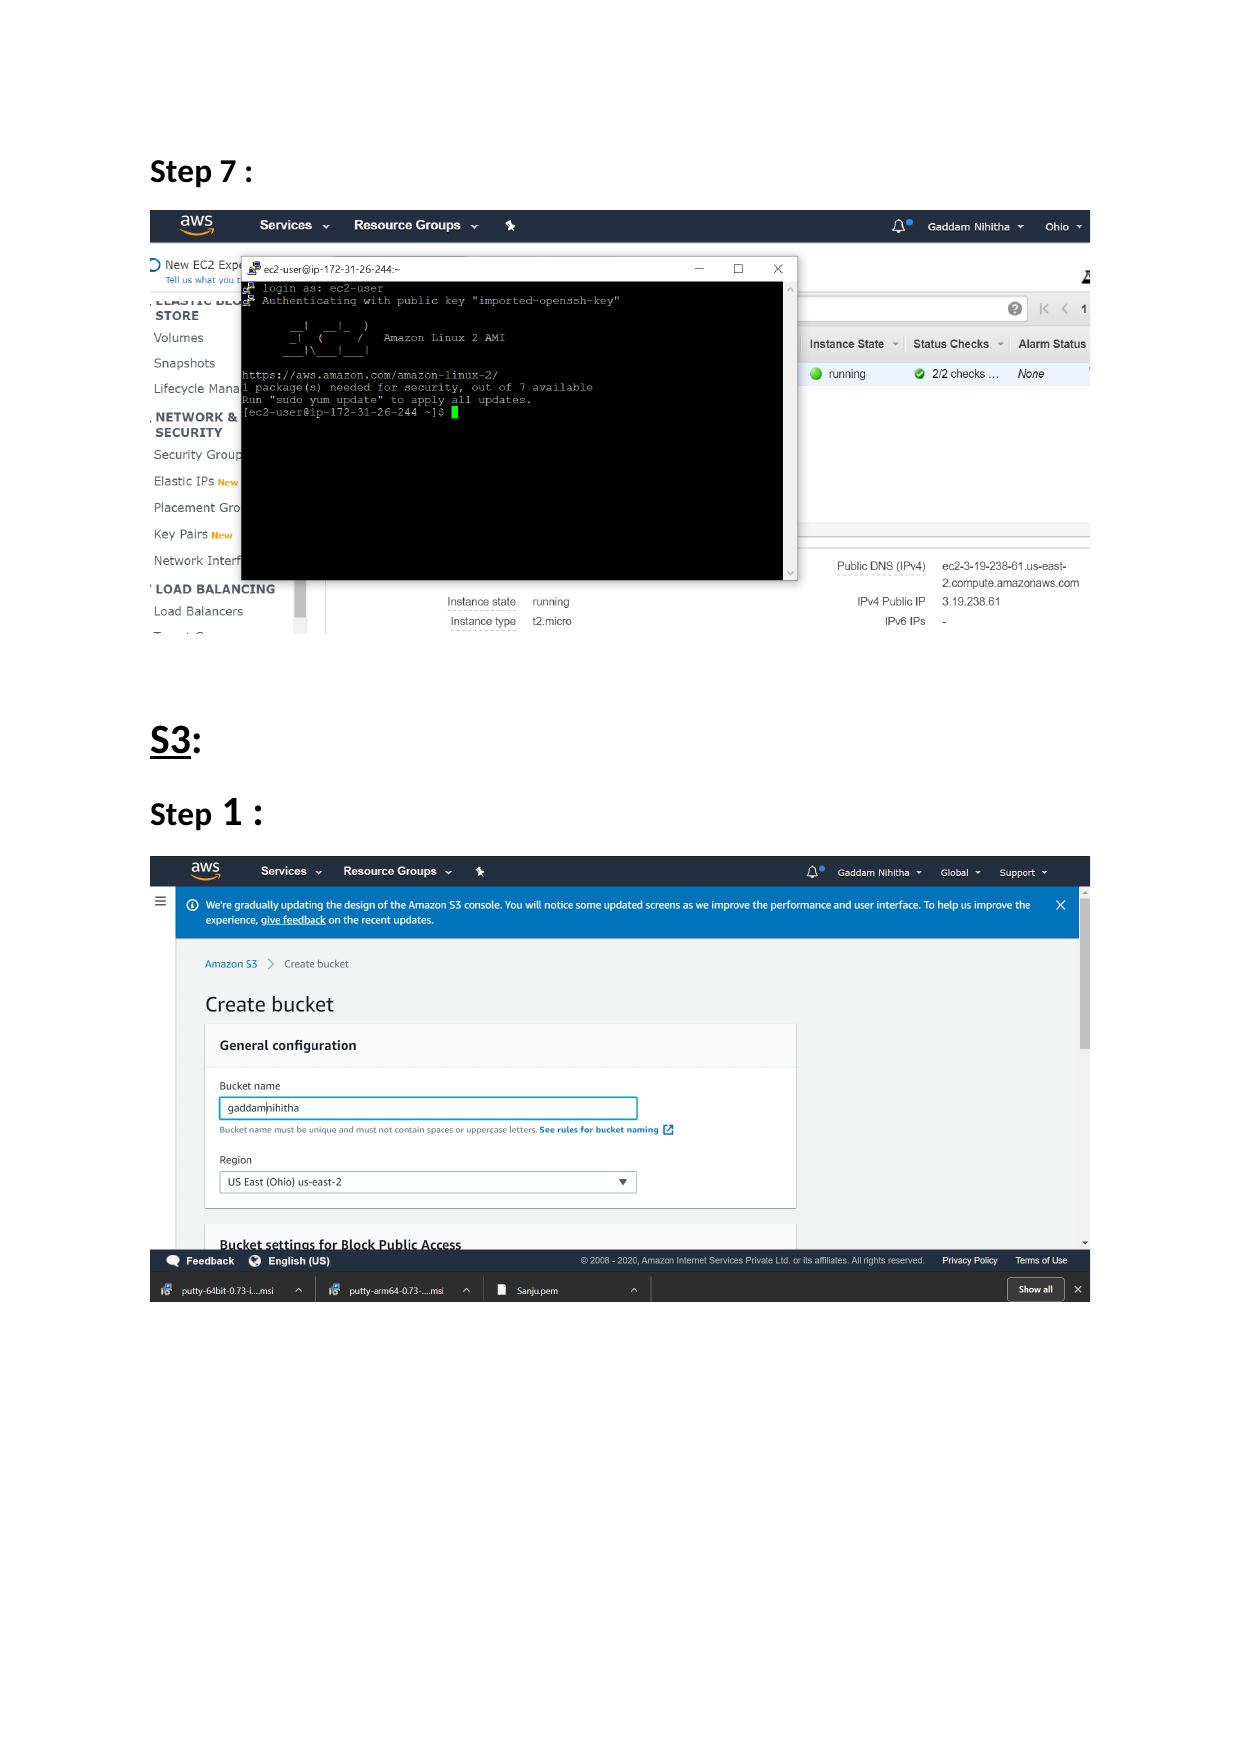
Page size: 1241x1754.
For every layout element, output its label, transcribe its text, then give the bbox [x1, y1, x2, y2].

picture [150, 210, 1091, 634]
picture [150, 856, 1091, 1302]
text Step 7 : [150, 150, 1090, 191]
text S3: [150, 713, 1090, 764]
text Step 1 : [150, 784, 1090, 835]
